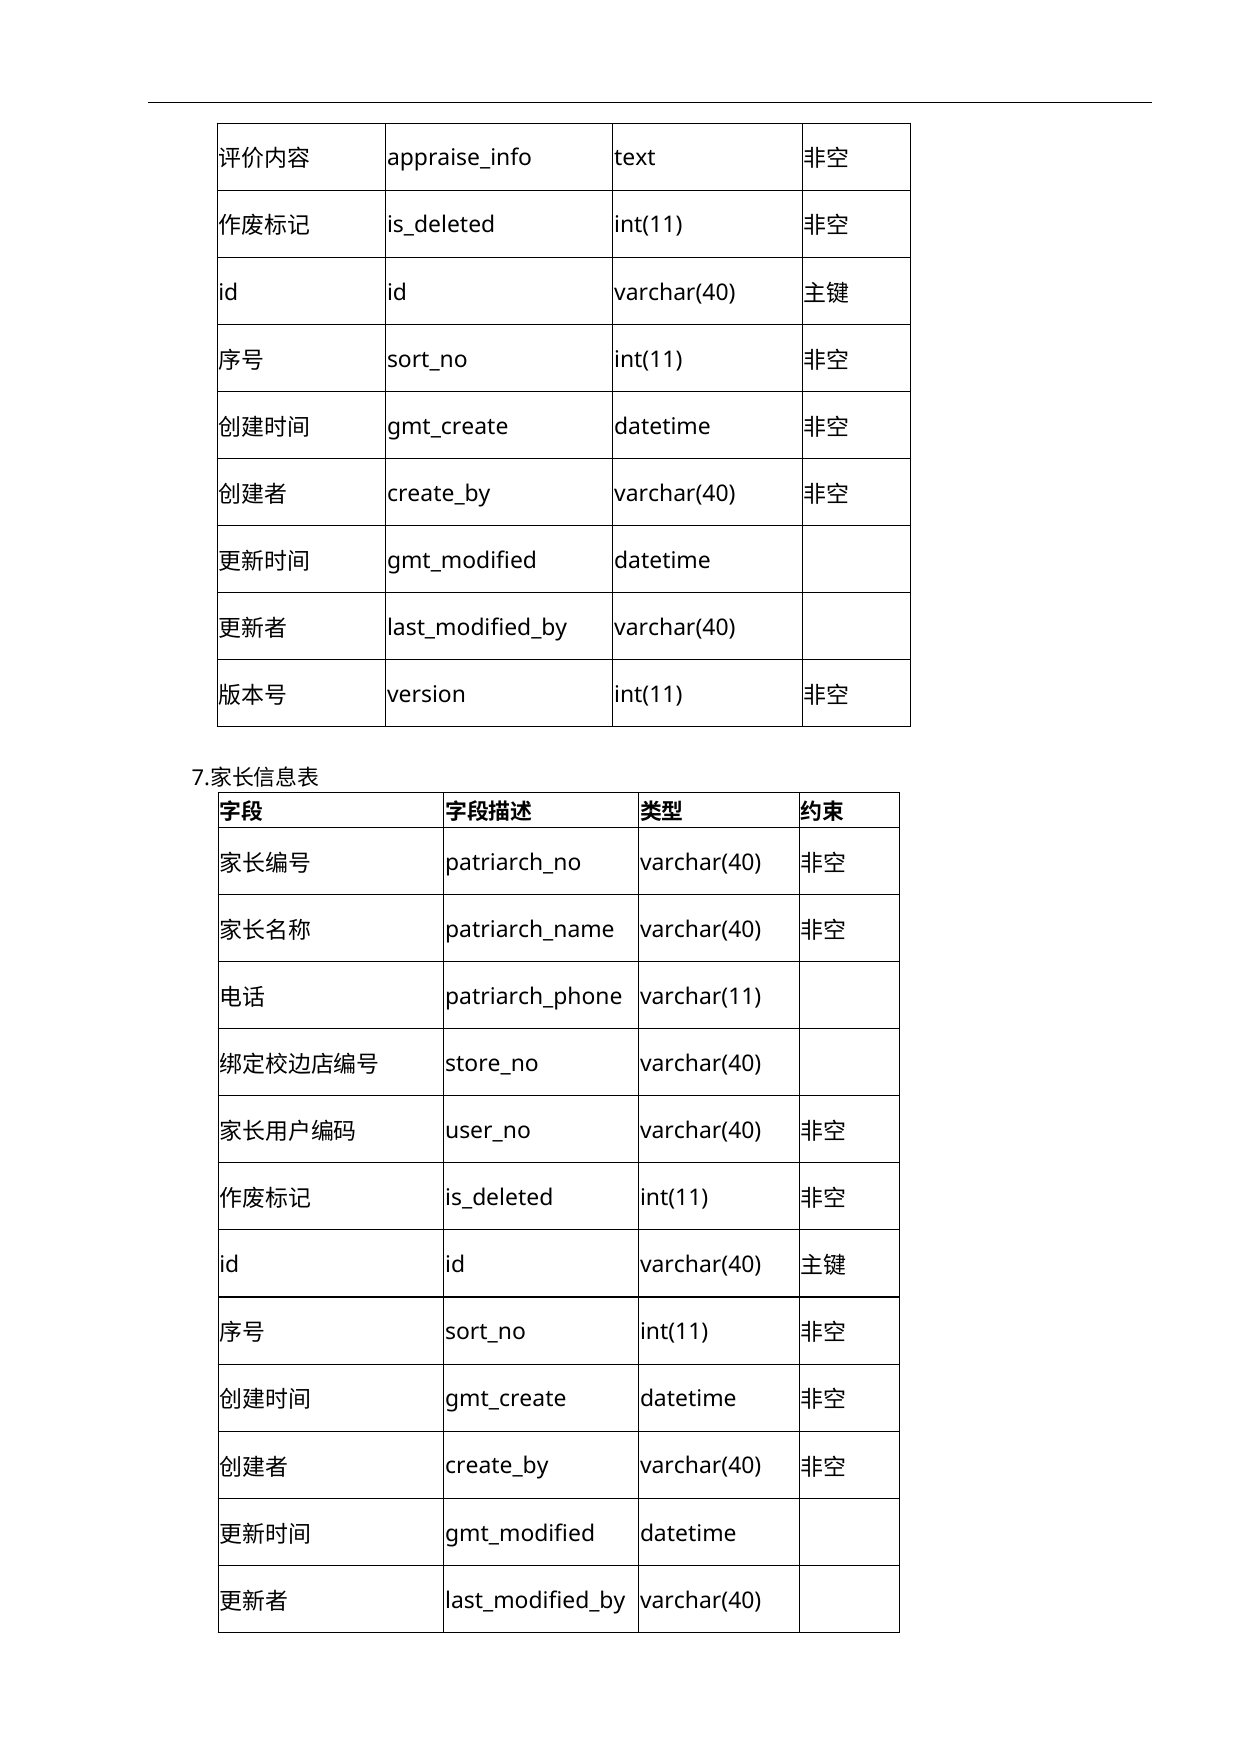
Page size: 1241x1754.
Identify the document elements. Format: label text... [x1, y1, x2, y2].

table_cell varchar(40) [639, 1230, 799, 1296]
table_cell 非空 [800, 1298, 899, 1363]
table_cell id [218, 258, 385, 324]
table_cell datetime [639, 1499, 799, 1565]
table_cell varchar(40) [613, 593, 802, 659]
table_cell patriarch_no [444, 828, 638, 894]
table_cell 非空 [800, 1365, 899, 1431]
table_cell user_no [444, 1096, 638, 1162]
table_cell varchar(40) [639, 828, 799, 894]
table_cell varchar(40) [639, 895, 799, 961]
table_cell varchar(40) [639, 1432, 799, 1498]
table_cell 创建者 [219, 1432, 443, 1498]
table_cell varchar(40) [639, 1029, 799, 1095]
table_cell [800, 1566, 899, 1632]
table_cell varchar(40) [613, 258, 802, 324]
table_cell 作废标记 [218, 191, 385, 257]
table_cell int(11) [639, 1163, 799, 1229]
table_cell datetime [639, 1365, 799, 1431]
table_cell 非空 [800, 828, 899, 894]
table_cell datetime [613, 526, 802, 592]
table_cell 非空 [800, 1432, 899, 1498]
table_cell id [386, 258, 612, 324]
table_cell 非空 [803, 660, 910, 726]
table_cell 版本号 [218, 660, 385, 726]
table_cell id [219, 1230, 443, 1296]
table_cell varchar(40) [639, 1096, 799, 1162]
table_cell [800, 1499, 899, 1565]
table_cell [803, 593, 910, 659]
table_cell patriarch_phone [444, 962, 638, 1028]
table_cell [800, 962, 899, 1028]
table_cell 家长名称 [219, 895, 443, 961]
table_header 类型 [639, 793, 799, 827]
table_cell [803, 526, 910, 592]
table_cell 非空 [800, 1163, 899, 1229]
table_cell 作废标记 [219, 1163, 443, 1229]
table_header 约束 [800, 793, 899, 827]
table_cell 序号 [218, 325, 385, 391]
table_cell 更新者 [218, 593, 385, 659]
table_cell 序号 [219, 1298, 443, 1363]
table_cell text [613, 124, 802, 189]
table_cell 非空 [803, 124, 910, 189]
table_cell 评价内容 [218, 124, 385, 189]
table_cell last_modified_by [444, 1566, 638, 1632]
table_cell 家长用户编码 [219, 1096, 443, 1162]
table_cell 主键 [803, 258, 910, 324]
table_cell 创建时间 [218, 392, 385, 458]
table_header 字段 [219, 793, 443, 827]
table_cell varchar(40) [639, 1566, 799, 1632]
table_cell patriarch_name [444, 895, 638, 961]
table_cell create_by [444, 1432, 638, 1498]
table_cell 非空 [800, 895, 899, 961]
table_header 字段描述 [444, 793, 638, 827]
table_cell 家长编号 [219, 828, 443, 894]
table_cell store_no [444, 1029, 638, 1095]
table_cell 非空 [803, 392, 910, 458]
table_cell int(11) [639, 1298, 799, 1363]
table_cell 非空 [803, 325, 910, 391]
table_cell gmt_create [444, 1365, 638, 1431]
table_cell int(11) [613, 191, 802, 257]
table_cell is_deleted [444, 1163, 638, 1229]
table_cell 非空 [803, 459, 910, 525]
table_cell gmt_modified [386, 526, 612, 592]
table_cell 主键 [800, 1230, 899, 1296]
table_cell create_by [386, 459, 612, 525]
table_cell [800, 1029, 899, 1095]
table_cell int(11) [613, 325, 802, 391]
table_cell int(11) [613, 660, 802, 726]
text 7.家长信息表 [148, 760, 1152, 792]
table_cell 更新者 [219, 1566, 443, 1632]
table_cell 更新时间 [219, 1499, 443, 1565]
table_cell appraise_info [386, 124, 612, 189]
table_cell sort_no [444, 1298, 638, 1363]
table_cell gmt_modified [444, 1499, 638, 1565]
table_cell 创建时间 [219, 1365, 443, 1431]
table_cell 非空 [803, 191, 910, 257]
table_cell 电话 [219, 962, 443, 1028]
table_cell last_modified_by [386, 593, 612, 659]
table_cell 绑定校边店编号 [219, 1029, 443, 1095]
table_cell is_deleted [386, 191, 612, 257]
table_cell datetime [613, 392, 802, 458]
table_cell sort_no [386, 325, 612, 391]
table_cell 更新时间 [218, 526, 385, 592]
table_cell id [444, 1230, 638, 1296]
table_cell version [386, 660, 612, 726]
table_cell varchar(40) [613, 459, 802, 525]
table_cell gmt_create [386, 392, 612, 458]
table_cell varchar(11) [639, 962, 799, 1028]
table_cell 非空 [800, 1096, 899, 1162]
table_cell 创建者 [218, 459, 385, 525]
